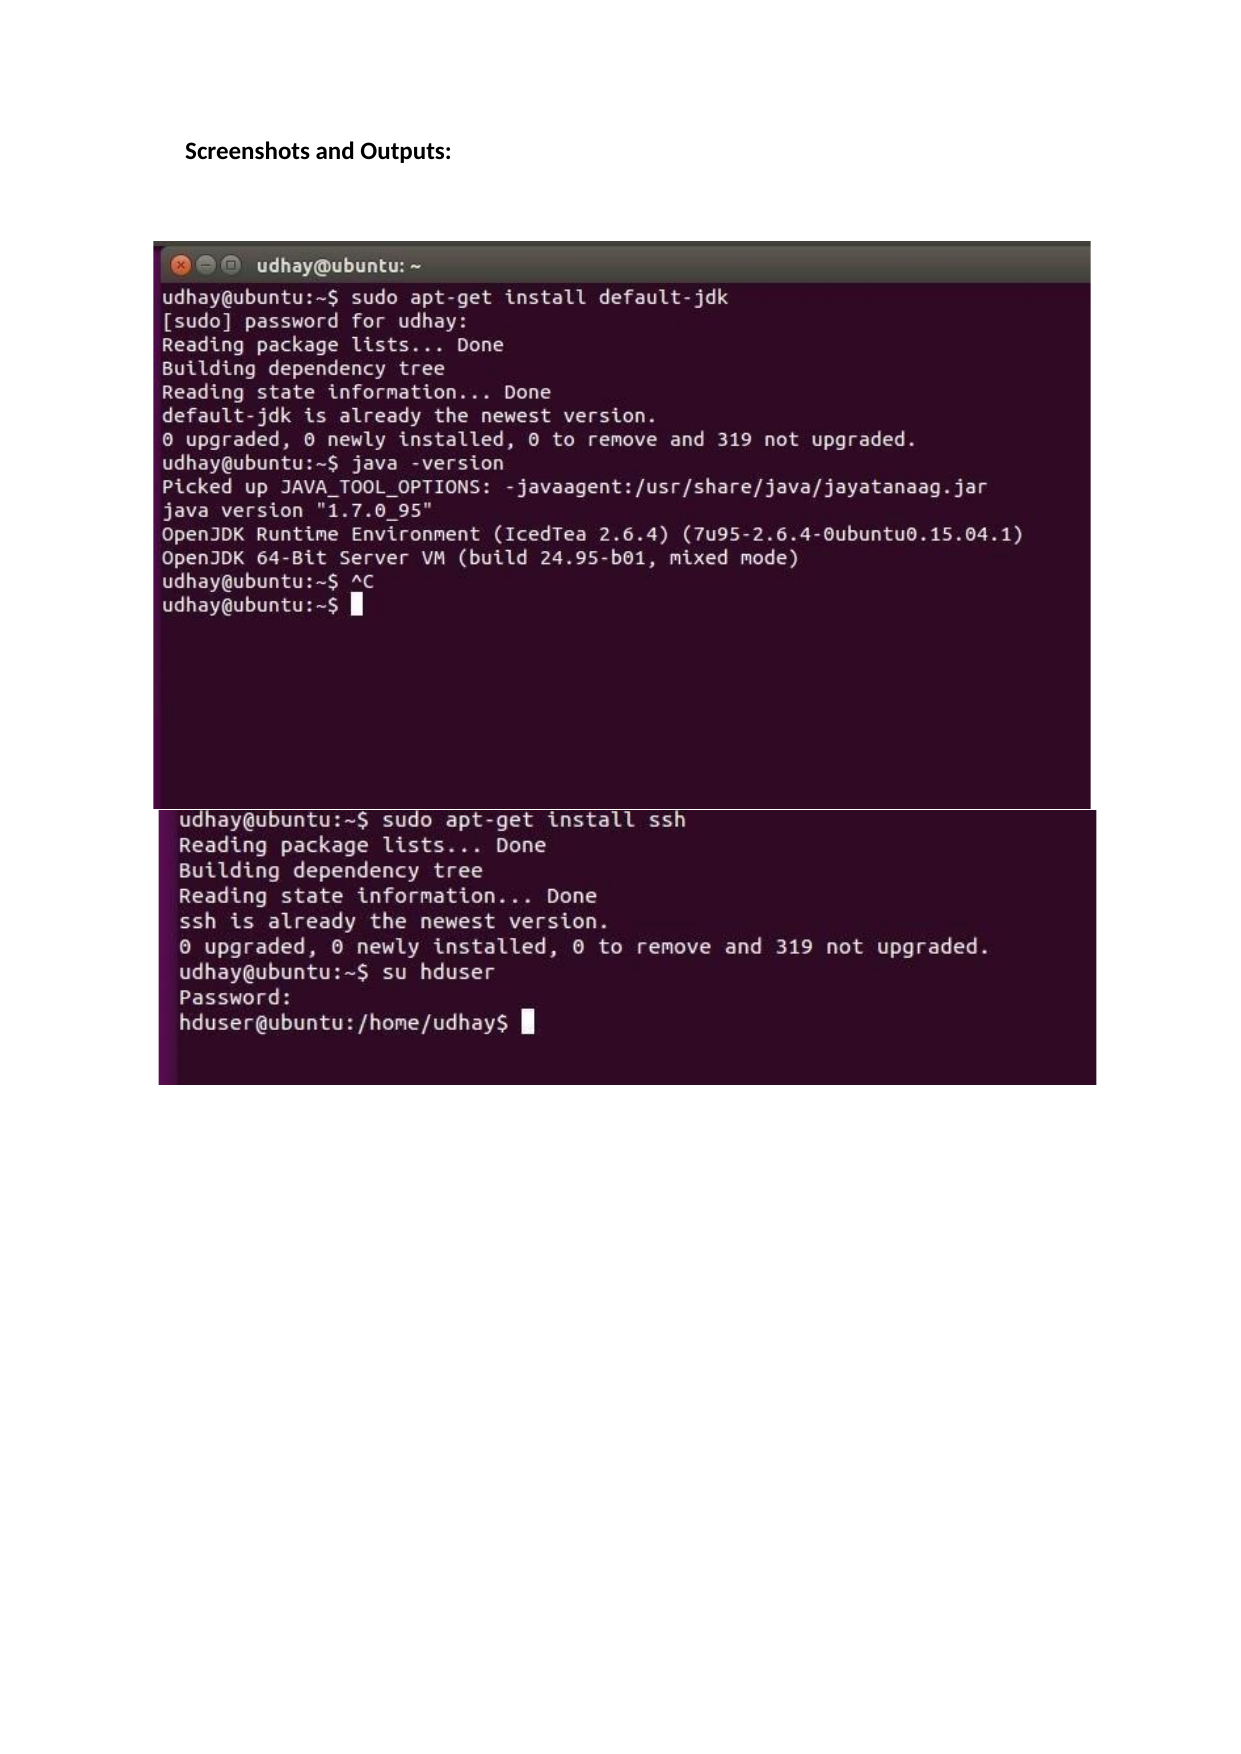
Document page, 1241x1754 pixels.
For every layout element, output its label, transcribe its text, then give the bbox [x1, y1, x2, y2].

picture [158, 810, 1097, 1085]
picture [153, 241, 1091, 809]
text Screenshots and Outputs: [37, 135, 1181, 165]
